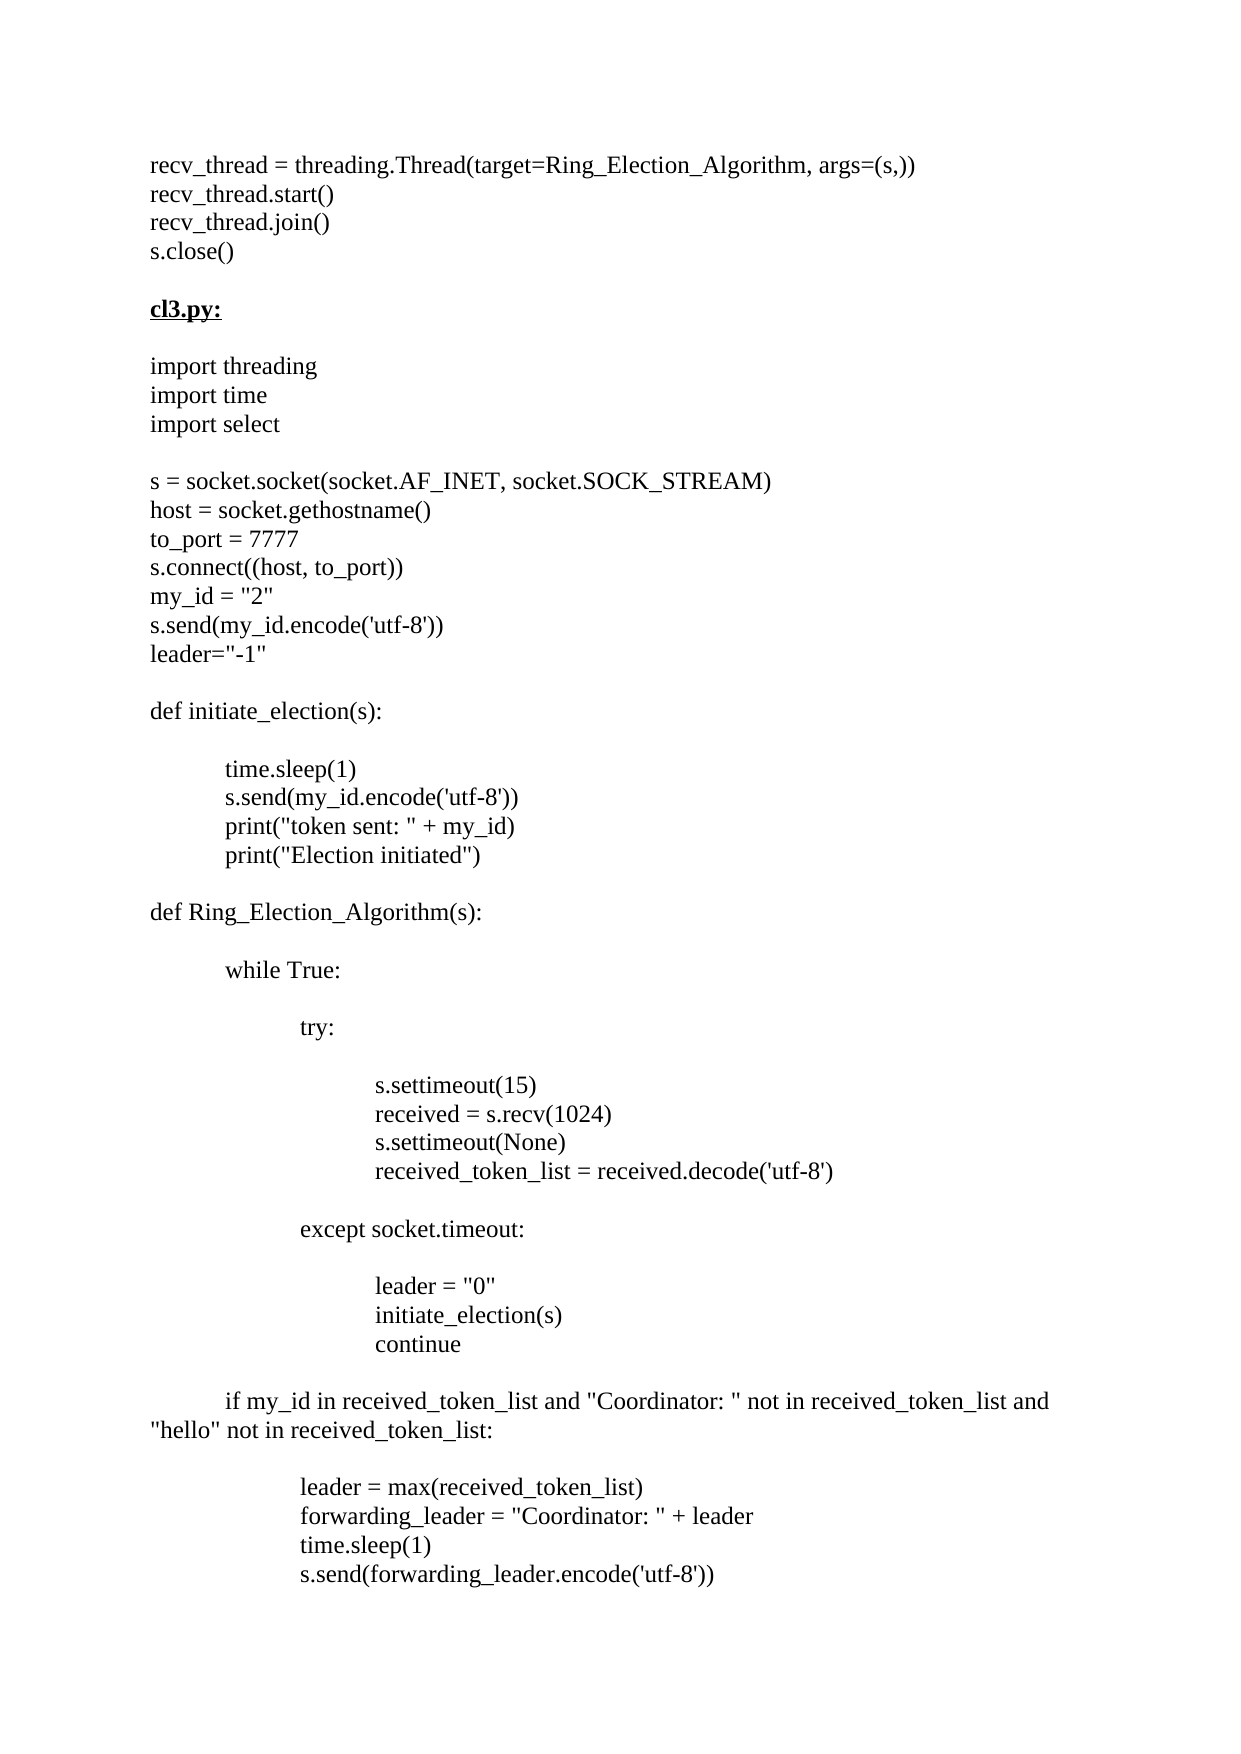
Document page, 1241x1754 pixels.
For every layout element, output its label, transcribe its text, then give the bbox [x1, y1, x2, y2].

text print("token sent: " + my_id) [150, 811, 1090, 840]
text time.sleep(1) [150, 1530, 1090, 1559]
text received = s.recv(1024) [150, 1099, 1090, 1127]
text def initiate_election(s): [150, 696, 1090, 725]
text leader = max(received_token_list) [150, 1472, 1090, 1501]
text import time [150, 380, 1090, 409]
text forwarding_leader = "Coordinator: " + leader [150, 1501, 1090, 1530]
text import select [150, 409, 1090, 437]
text if my_id in received_token_list and "Coordinator: " not in received_token_list and "hello" not in received_token_list: [150, 1386, 1090, 1444]
text host = socket.gethostname() [150, 495, 1090, 524]
text s.settimeout(15) [150, 1070, 1090, 1099]
text import threading [150, 351, 1090, 380]
text try: [150, 1012, 1090, 1041]
text s.close() [150, 236, 1090, 265]
text time.sleep(1) [150, 754, 1090, 782]
text except socket.timeout: [150, 1214, 1090, 1242]
text recv_thread.start() [150, 179, 1090, 207]
text initiate_election(s) [150, 1300, 1090, 1329]
text leader = "0" [150, 1271, 1090, 1300]
text s.send(my_id.encode('utf-8')) [150, 782, 1090, 811]
text cl3.py: [150, 294, 1090, 322]
text s.send(my_id.encode('utf-8')) [150, 610, 1090, 639]
text s.send(forwarding_leader.encode('utf-8')) [150, 1559, 1090, 1587]
text my_id = "2" [150, 581, 1090, 610]
text leader="-1" [150, 639, 1090, 667]
text s.settimeout(None) [150, 1127, 1090, 1156]
text received_token_list = received.decode('utf-8') [150, 1156, 1090, 1185]
text to_port = 7777 [150, 524, 1090, 552]
text recv_thread.join() [150, 207, 1090, 236]
text s = socket.socket(socket.AF_INET, socket.SOCK_STREAM) [150, 466, 1090, 495]
text def Ring_Election_Algorithm(s): [150, 897, 1090, 926]
text s.connect((host, to_port)) [150, 552, 1090, 581]
text continue [150, 1329, 1090, 1357]
text recv_thread = threading.Thread(target=Ring_Election_Algorithm, args=(s,)) [150, 150, 1090, 179]
text while True: [150, 955, 1090, 984]
text print("Election initiated") [150, 840, 1090, 869]
